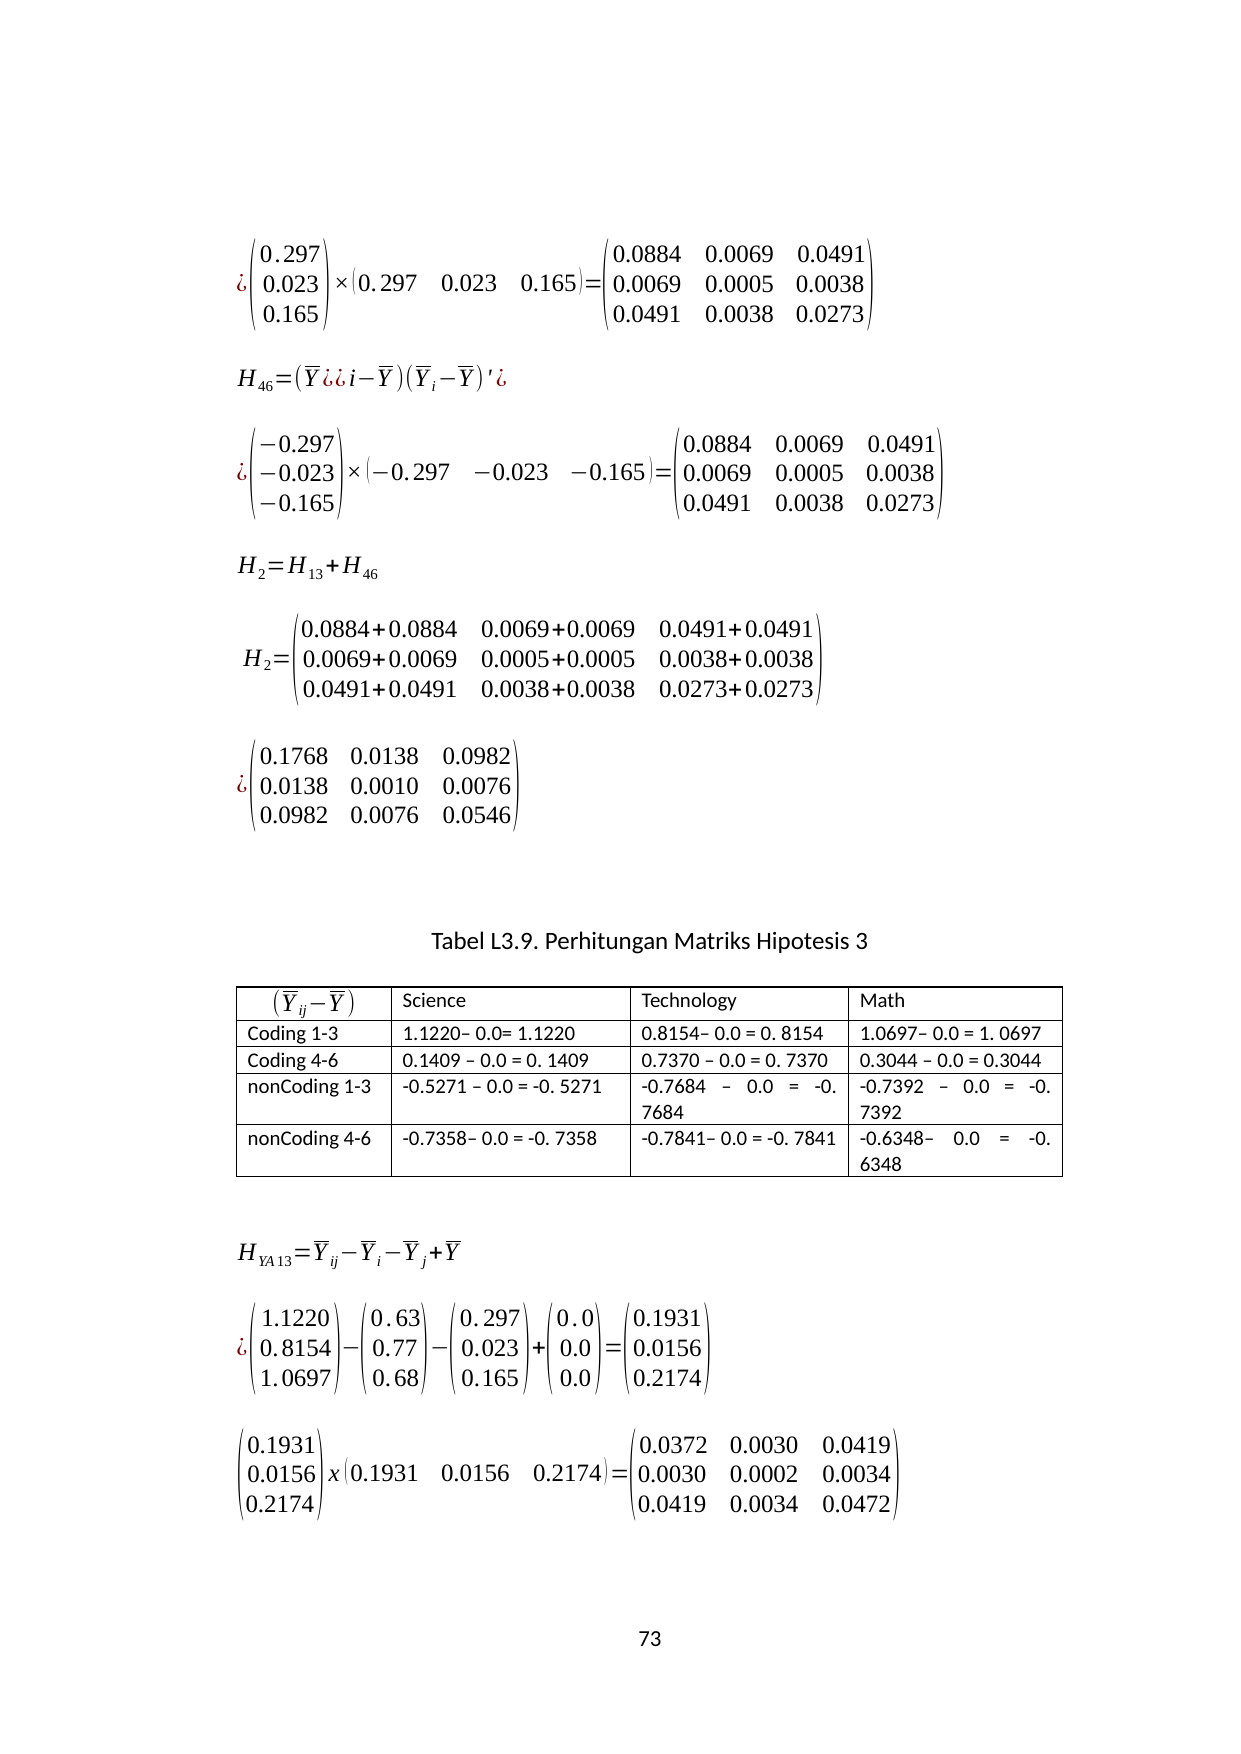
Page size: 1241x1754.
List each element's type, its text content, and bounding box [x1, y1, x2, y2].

table_cell -0.7684 – 0.0 = -0. 7684 [631, 1074, 848, 1124]
table_cell 0.3044 – 0.0 = 0.3044 [849, 1047, 1062, 1072]
table_cell nonCoding 1-3 [237, 1074, 391, 1124]
table_cell 1.1220– 0.0= 1.1220 [392, 1021, 630, 1046]
table_cell -0.7358– 0.0 = -0. 7358 [392, 1125, 630, 1176]
table_cell -0.7392 – 0.0 = -0. 7392 [849, 1074, 1062, 1124]
text Tabel L3.9. Perhitungan Matriks Hipotesis 3 [236, 925, 1063, 956]
table_cell 0.1409 – 0.0 = 0. 1409 [392, 1047, 630, 1072]
table_header Science [392, 988, 630, 1019]
table_cell -0.6348– 0.0 = -0. 6348 [849, 1125, 1062, 1176]
table_header [237, 988, 391, 1019]
table_cell 1.0697– 0.0 = 1. 0697 [849, 1021, 1062, 1046]
table_cell 0.7370 – 0.0 = 0. 7370 [631, 1047, 848, 1072]
table_cell 0.8154– 0.0 = 0. 8154 [631, 1021, 848, 1046]
table_header Technology [631, 988, 848, 1019]
table_cell Coding 1-3 [237, 1021, 391, 1046]
table_cell Coding 4-6 [237, 1047, 391, 1072]
table_cell nonCoding 4-6 [237, 1125, 391, 1176]
table_header Math [849, 988, 1062, 1019]
table_cell -0.5271 – 0.0 = -0. 5271 [392, 1074, 630, 1124]
table_cell -0.7841– 0.0 = -0. 7841 [631, 1125, 848, 1176]
